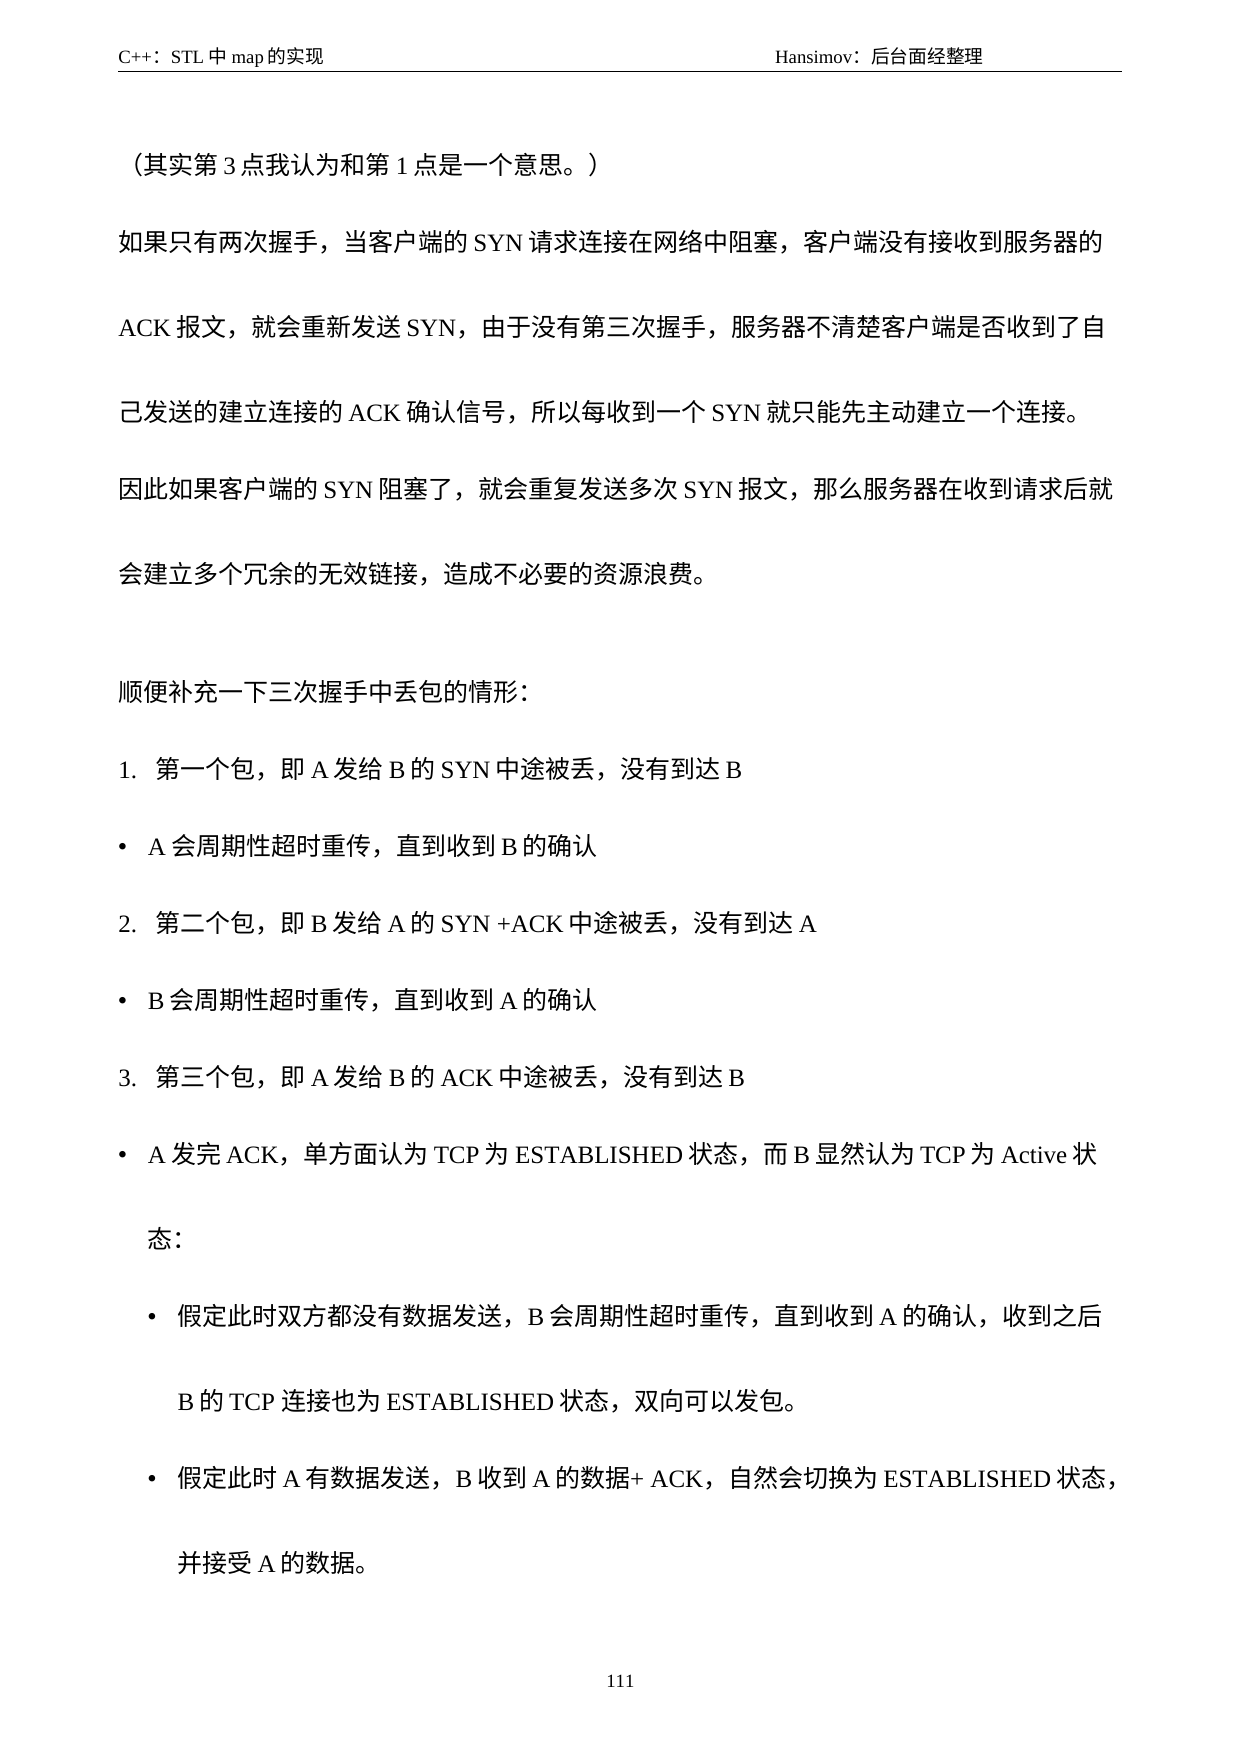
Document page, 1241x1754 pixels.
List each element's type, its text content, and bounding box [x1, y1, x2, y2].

text 假定此时双方都没有数据发送，B会周期性超时重传，直到收到A的确认，收到之后B的TCP 连接也为ESTABLISHED状态，双向可以发包。 [148, 1280, 1122, 1433]
text 如果只有两次握手，当客户端的SYN请求连接在网络中阻塞，客户端没有接收到服务器的ACK报文，就会重新发送SYN，由于没有第三次握手，服务器不清楚客户端是否收到了自己发送的建立连接的ACK确认信号，所以每收到一个SYN就只能先主动建立一个连接。 [118, 207, 1122, 444]
text 假定此时A有数据发送，B收到A的数据+ ACK，自然会切换为ESTABLISHED状态，并接受A的数据。 [148, 1442, 1122, 1595]
list 第三个包，即A发给B的ACK中途被丢，没有到达B [118, 1042, 1122, 1109]
list 第一个包，即A发给B的SYN中途被丢，没有到达B [118, 734, 1122, 802]
text A发完ACK，单方面认为TCP为 ESTABLISHED状态，而B显然认为TCP为Active状态： [118, 1118, 1122, 1271]
text （其实第3点我认为和第1点是一个意思。） [118, 130, 1122, 198]
text B会周期性超时重传，直到收到A的确认 [118, 964, 1122, 1032]
text A会周期性超时重传，直到收到B的确认 [118, 811, 1122, 878]
text 顺便补充一下三次握手中丢包的情形： [118, 657, 1122, 724]
text 因此如果客户端的SYN阻塞了，就会重复发送多次SYN报文，那么服务器在收到请求后就会建立多个冗余的无效链接，造成不必要的资源浪费。 [118, 454, 1122, 606]
list 第二个包，即B发给A的SYN +ACK中途被丢，没有到达A [118, 888, 1122, 956]
